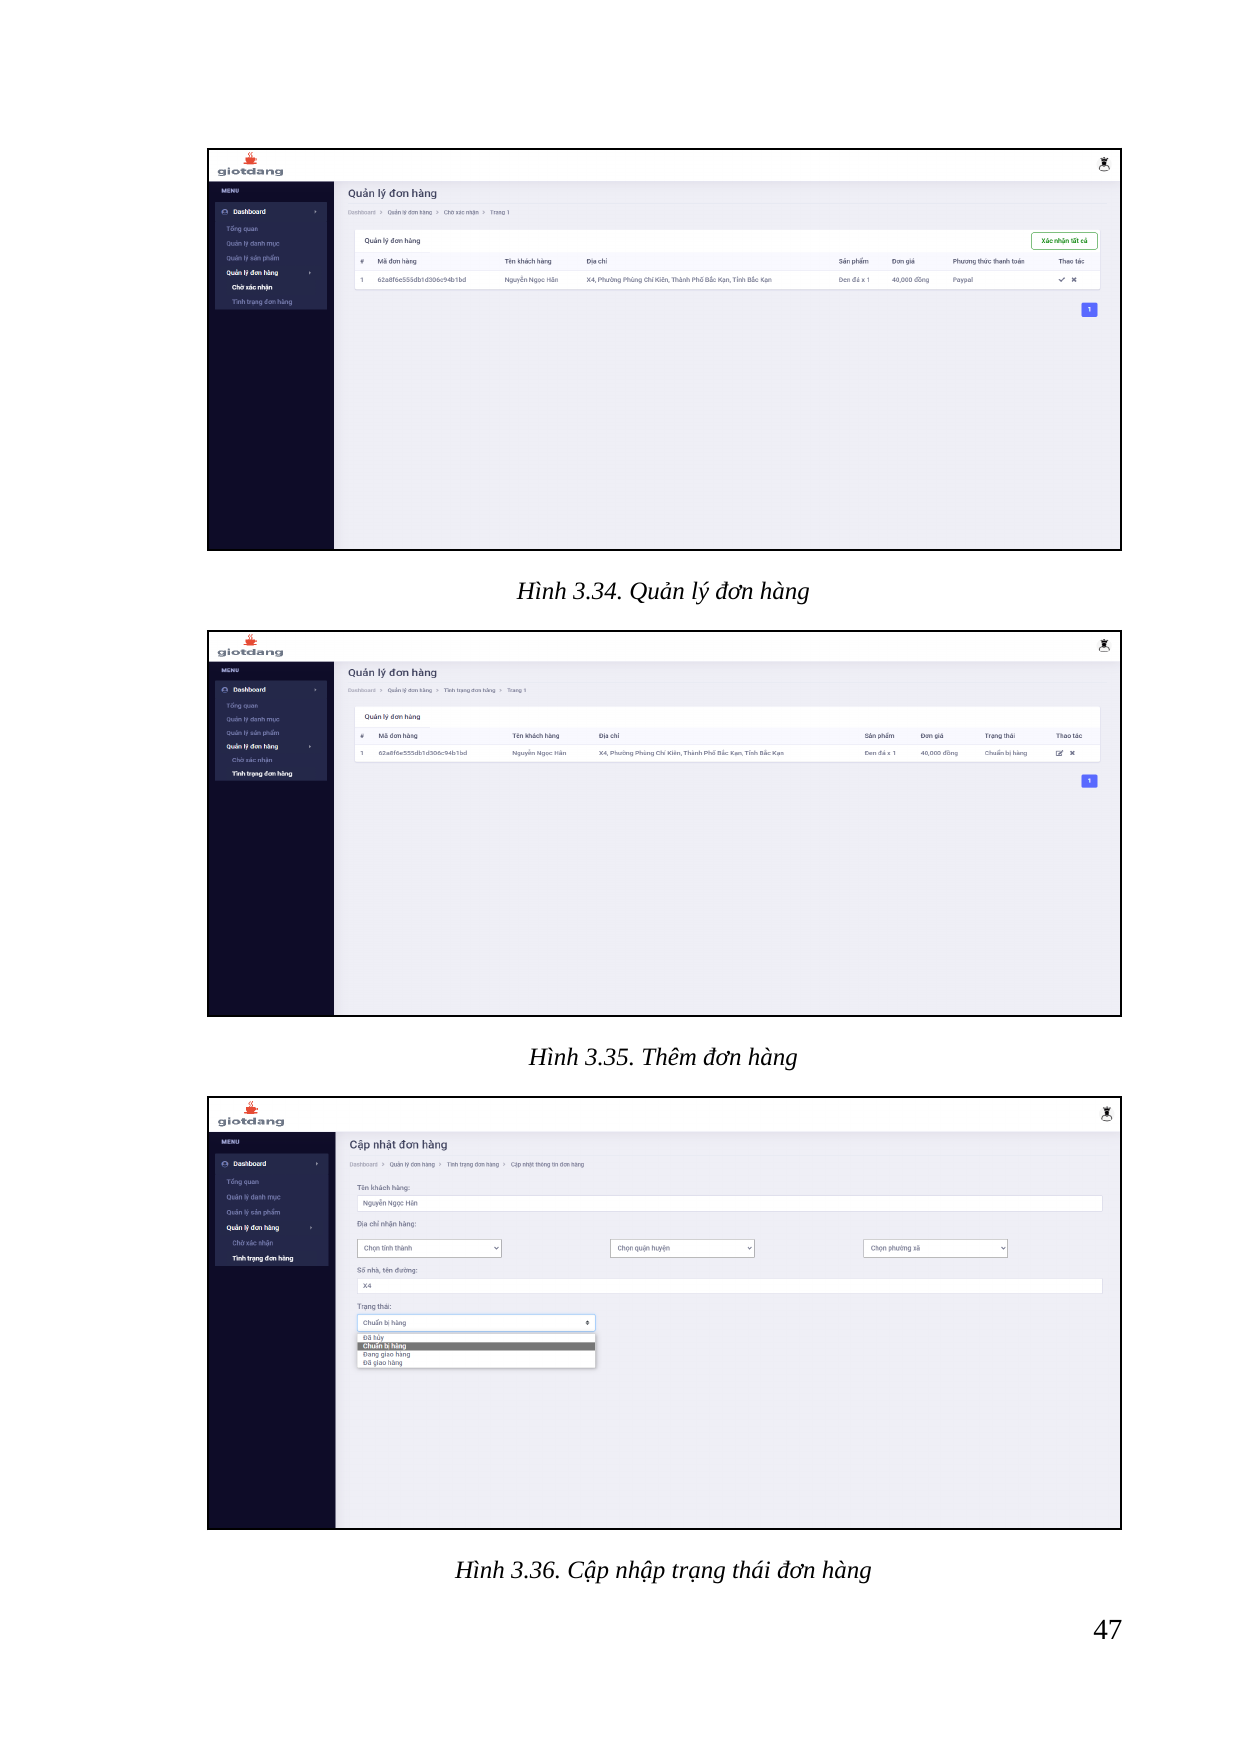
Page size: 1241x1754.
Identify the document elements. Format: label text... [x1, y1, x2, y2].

picture [209, 632, 1120, 1015]
picture [209, 150, 1120, 549]
text Hình 3.36. Cập nhập trạng thái đơn hàng [207, 1555, 1122, 1584]
text Hình 3.35. Thêm đơn hàng [207, 1042, 1122, 1071]
text Hình 3.34. Quản lý đơn hàng [207, 576, 1122, 605]
picture [209, 1098, 1120, 1528]
